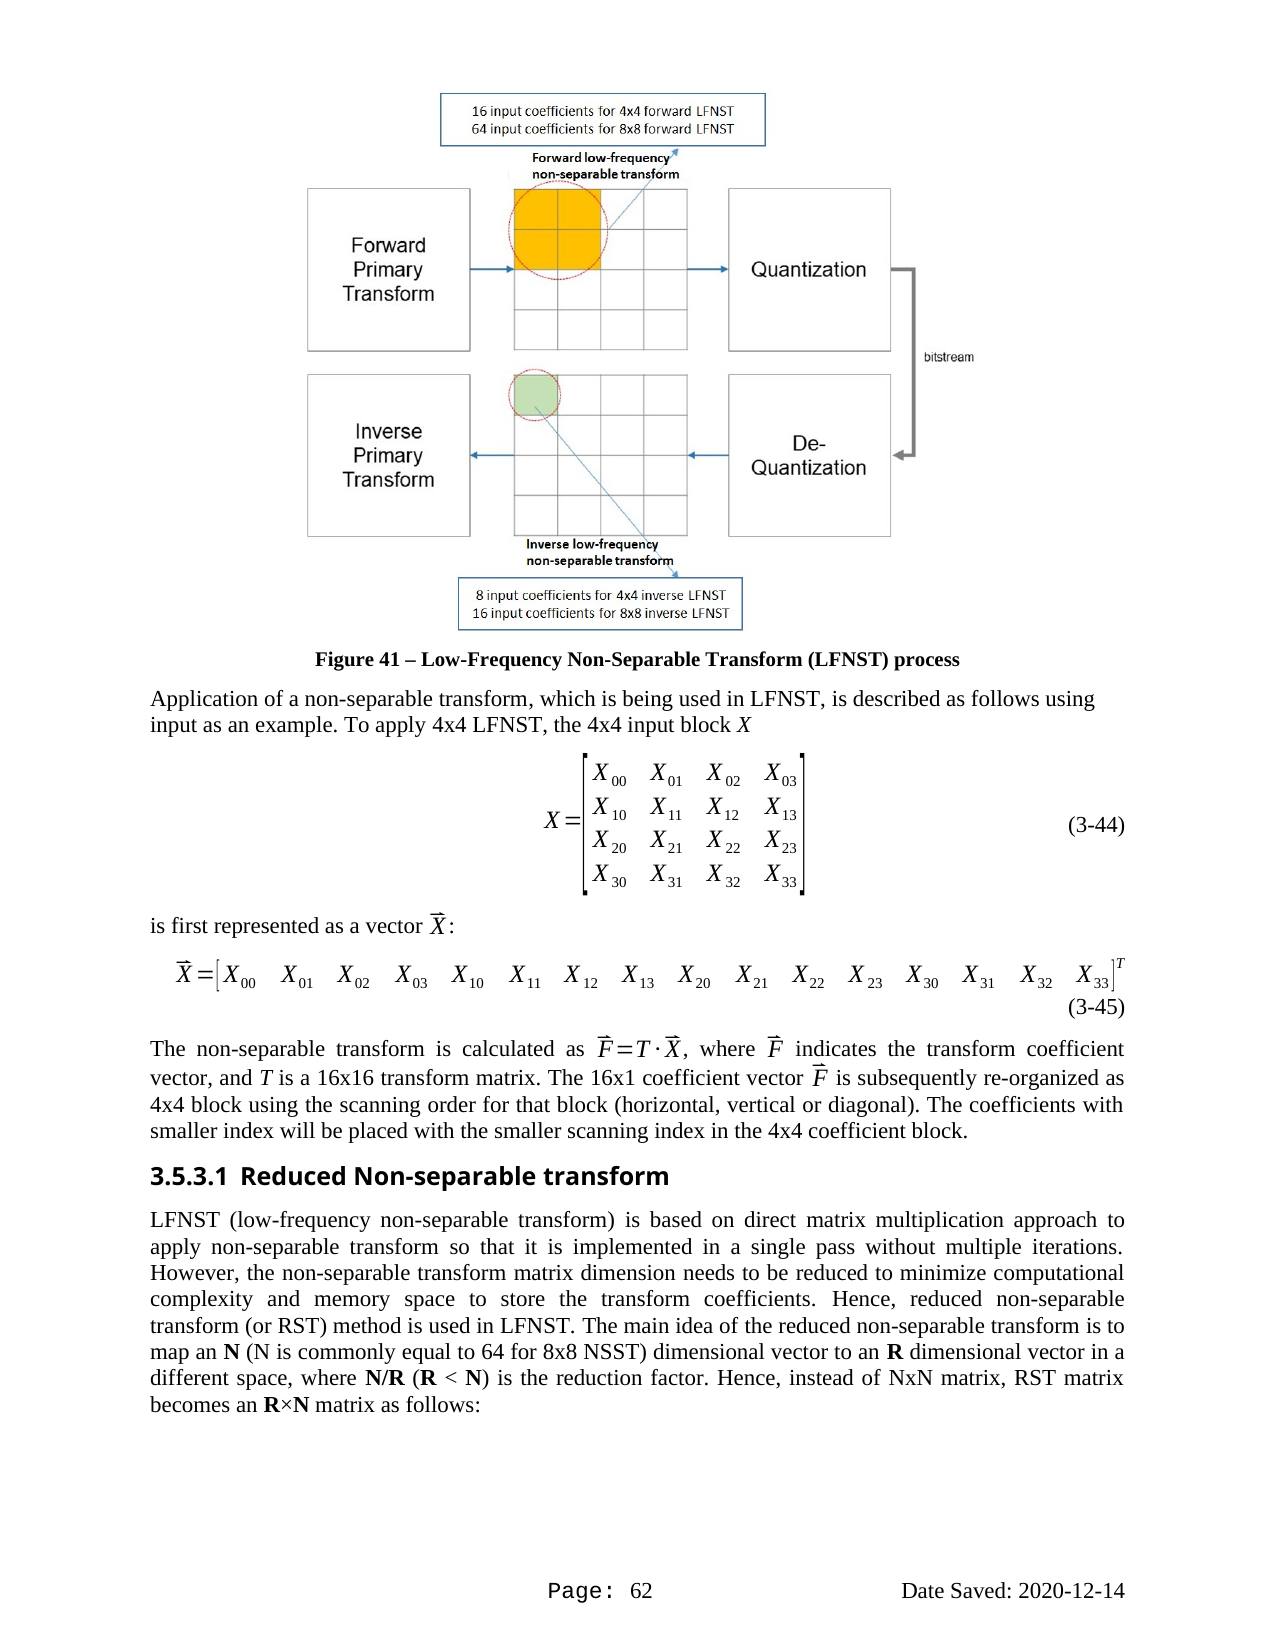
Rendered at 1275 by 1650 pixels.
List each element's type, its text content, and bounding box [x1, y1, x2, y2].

text Application of a non-separable transform, which is being used in LFNST, is described as follows using input as an example. To apply 4x4 LFNST, the 4x4 input block X [150, 685, 1125, 738]
text LFNST (low-frequency non-separable transform) is based on direct matrix multiplication approach to apply non-separable transform so that it is implemented in a single pass without multiple iterations. However, the non-separable transform matrix dimension needs to be reduced to minimize computational complexity and memory space to store the transform coefficients. Hence, reduced non-separable transform (or RST) method is used in LFNST. The main idea of the reduced non-separable transform is to map an N (N is commonly equal to 64 for 8x8 NSST) dimensional vector to an R dimensional vector in a different space, where N/R (R < N) is the reduction factor. Hence, instead of NxN matrix, RST matrix becomes an R×N matrix as follows: [150, 1206, 1125, 1417]
text The non-separable transform is calculated as , where indicates the transform coefficient vector, and T is a 16x16 transform matrix. The 16x1 coefficient vector is subsequently re-organized as 4x4 block using the scanning order for that block (horizontal, vertical or diagonal). The coefficients with smaller index will be placed with the smaller scanning index in the 4x4 coefficient block. [150, 1034, 1125, 1144]
picture [295, 90, 980, 633]
text is first represented as a vector : [150, 911, 1125, 940]
text (3-45) [150, 954, 1125, 1019]
text Figure 41 – Low-Frequency Non-Separable Transform (LFNST) process [150, 647, 1125, 671]
subtitle Reduced Non-separable transform [150, 1158, 1125, 1192]
text (3-44) [150, 752, 1125, 897]
